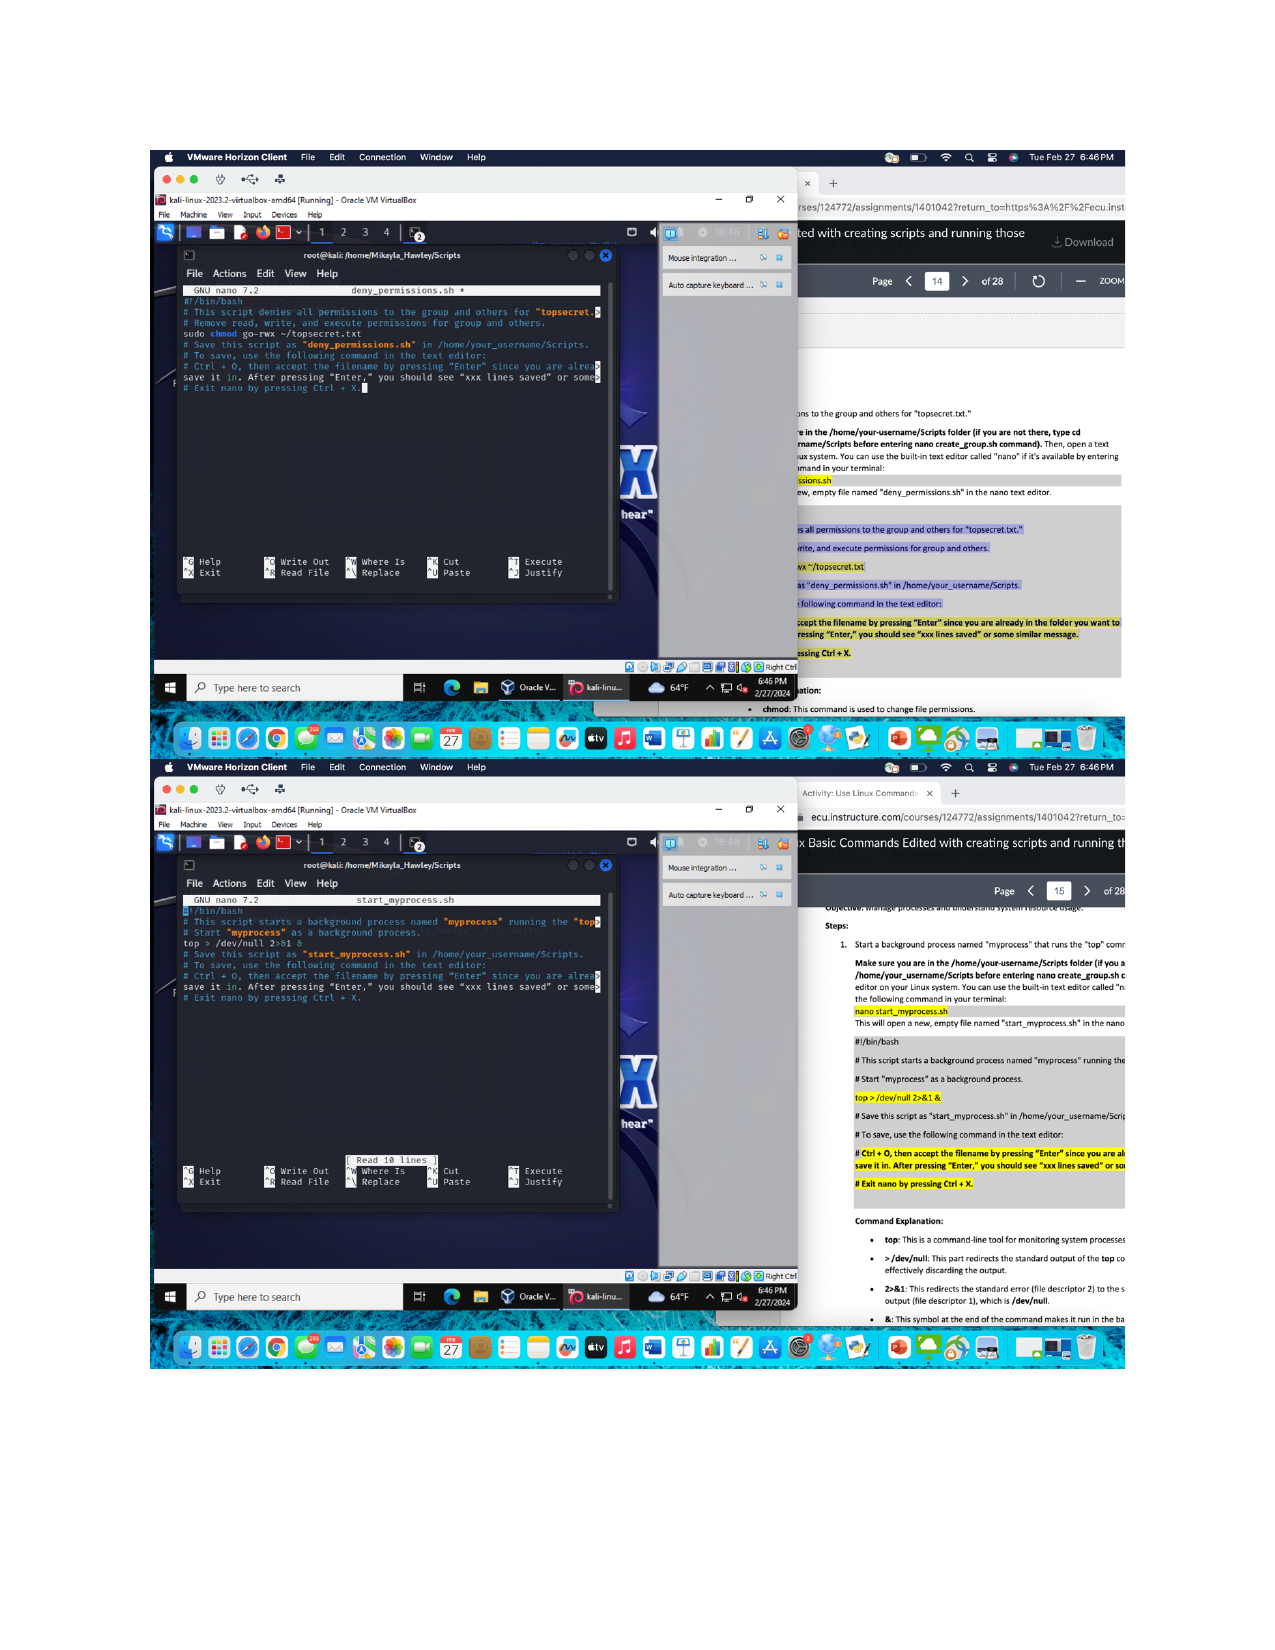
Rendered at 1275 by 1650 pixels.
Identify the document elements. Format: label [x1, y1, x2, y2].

picture [158, 717, 167, 725]
picture [263, 714, 273, 722]
picture [237, 727, 259, 749]
picture [150, 150, 1125, 1369]
picture [171, 1325, 230, 1365]
picture [263, 1323, 273, 1331]
picture [156, 1326, 167, 1334]
picture [237, 1325, 250, 1331]
picture [362, 1321, 371, 1327]
picture [171, 716, 230, 756]
picture [237, 1336, 259, 1358]
picture [237, 716, 246, 722]
